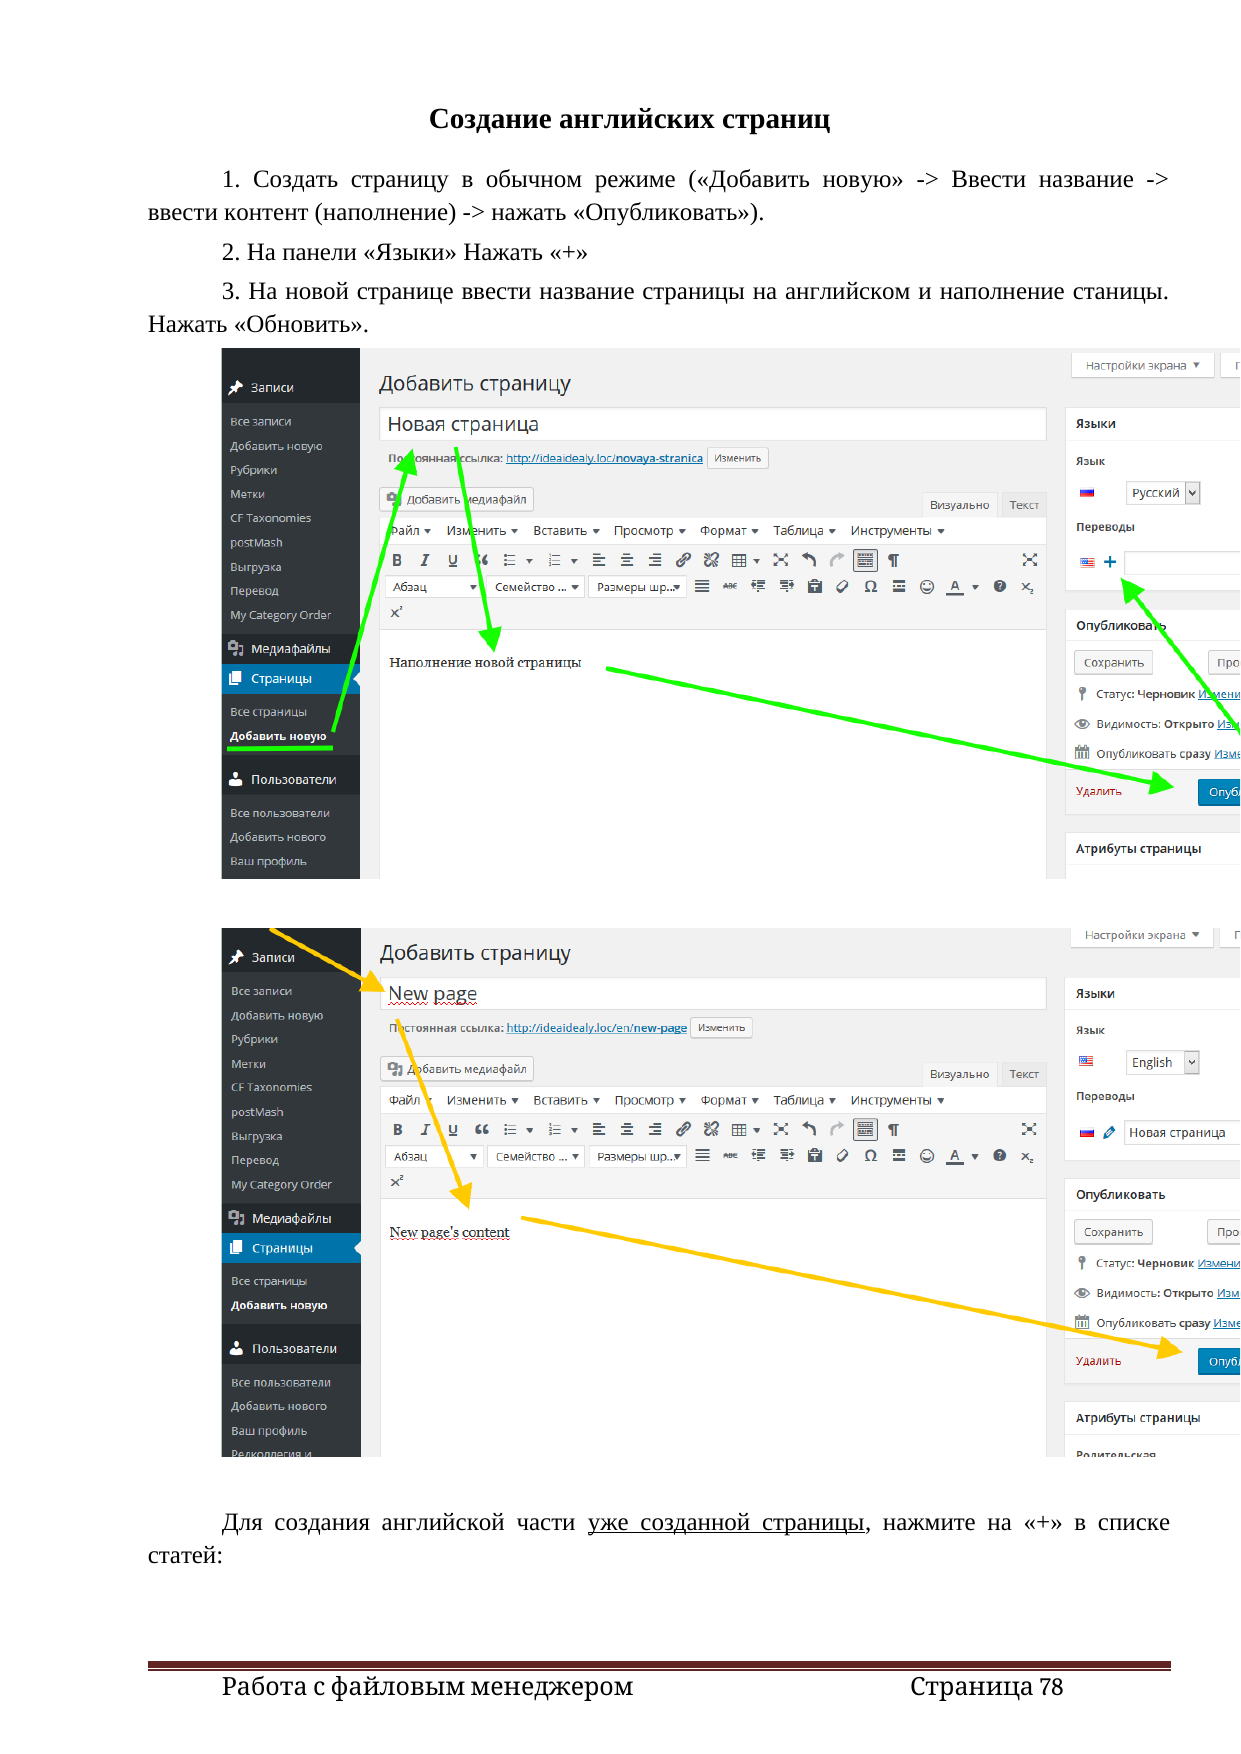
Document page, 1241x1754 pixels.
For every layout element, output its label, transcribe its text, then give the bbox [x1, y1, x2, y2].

picture [230, 1241, 242, 1253]
picture [229, 672, 241, 684]
text 1. Создать страницу в обычном режиме («Добавить новую» -> Ввести название -> ввести контент (наполнение) -> нажать «Опубликовать»). [148, 164, 1171, 226]
picture [221, 928, 1241, 1457]
picture [221, 348, 1241, 879]
text 3. На новой странице ввести название страницы на английском и наполнение станицы. Нажать «Обновить». [148, 276, 1171, 338]
text Для создания английской части уже созданной страницы, нажмите на «+» в списке статей: [148, 1507, 1171, 1568]
text 2. На панели «Языки» Нажать «+» [148, 237, 1171, 265]
text Создание английских страниц [89, 101, 1171, 134]
